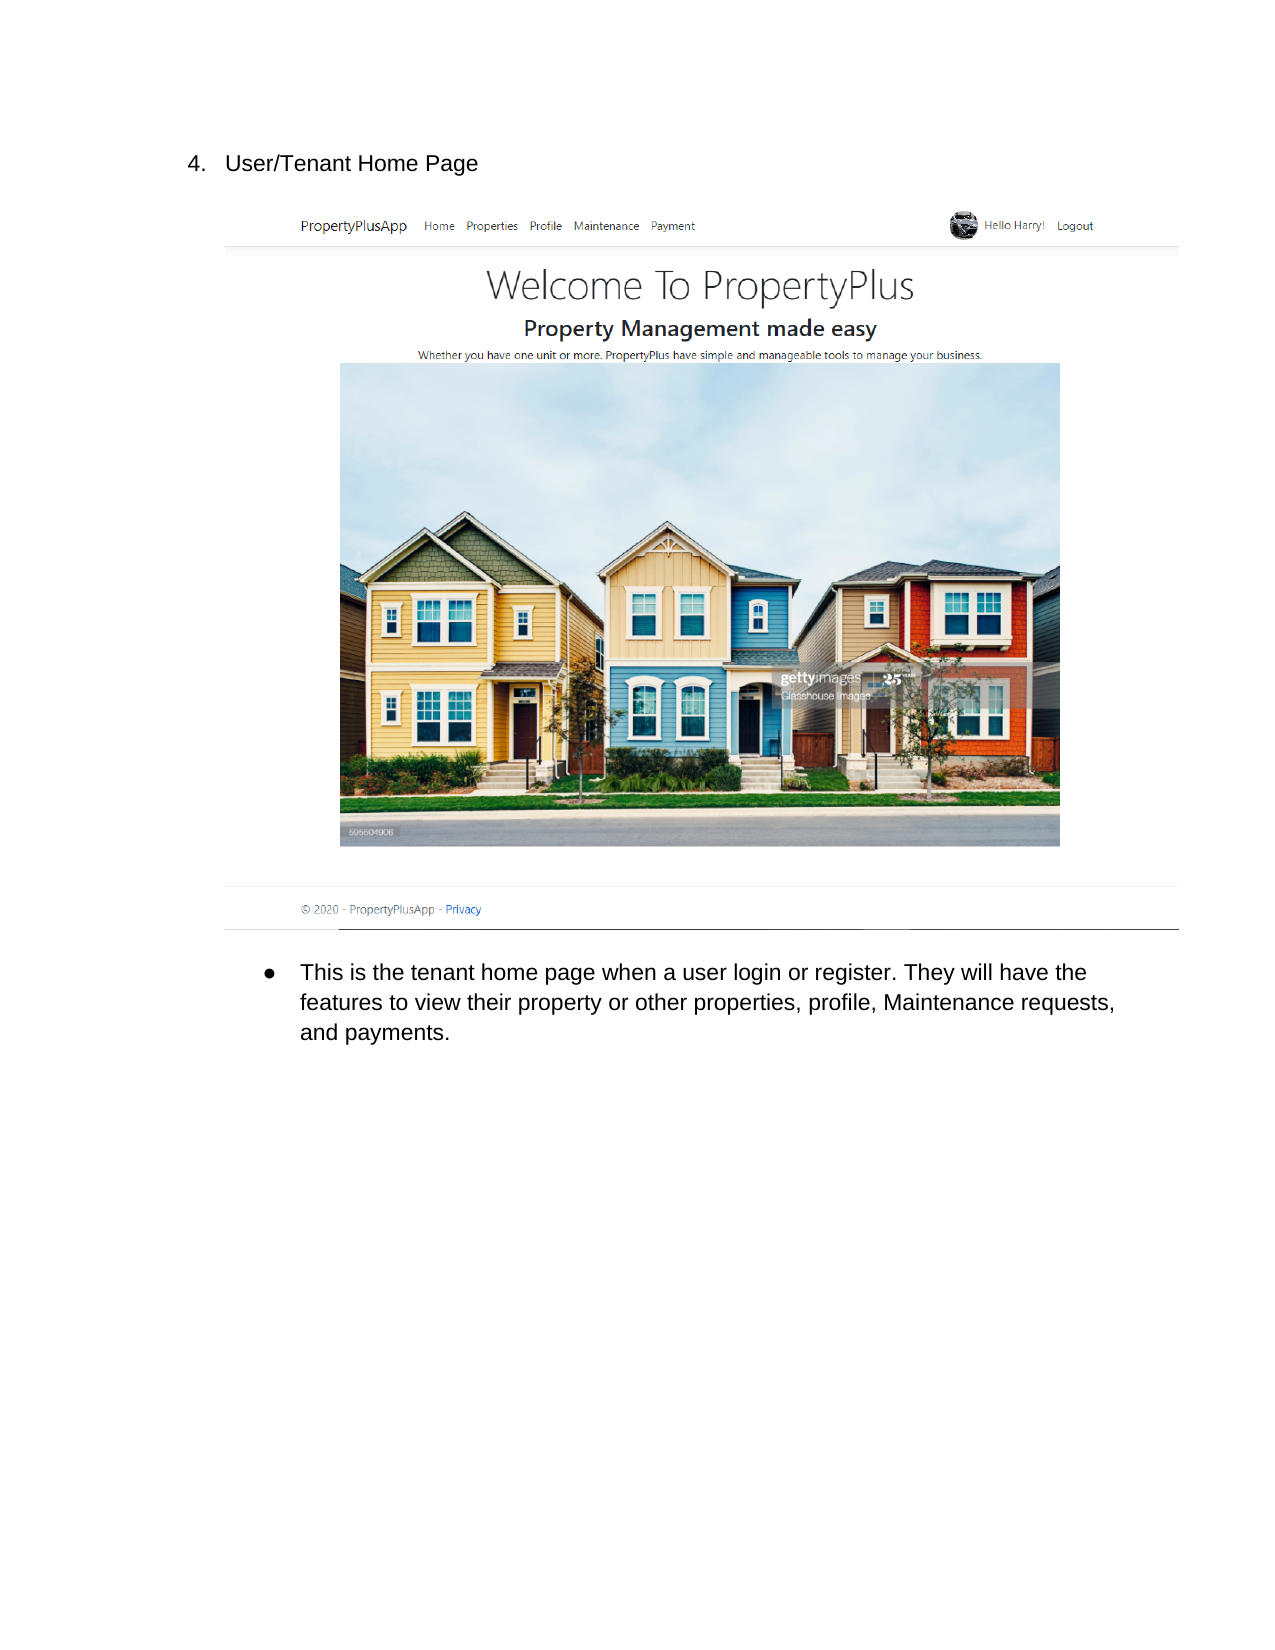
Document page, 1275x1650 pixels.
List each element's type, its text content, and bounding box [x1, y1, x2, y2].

list User/Tenant Home Page [187, 150, 1125, 176]
picture [225, 205, 1179, 930]
list This is the tenant home page when a user login or register. They will have the features to view their property or other properties, profile, Maintenance requests, and payments. [262, 958, 1125, 1045]
